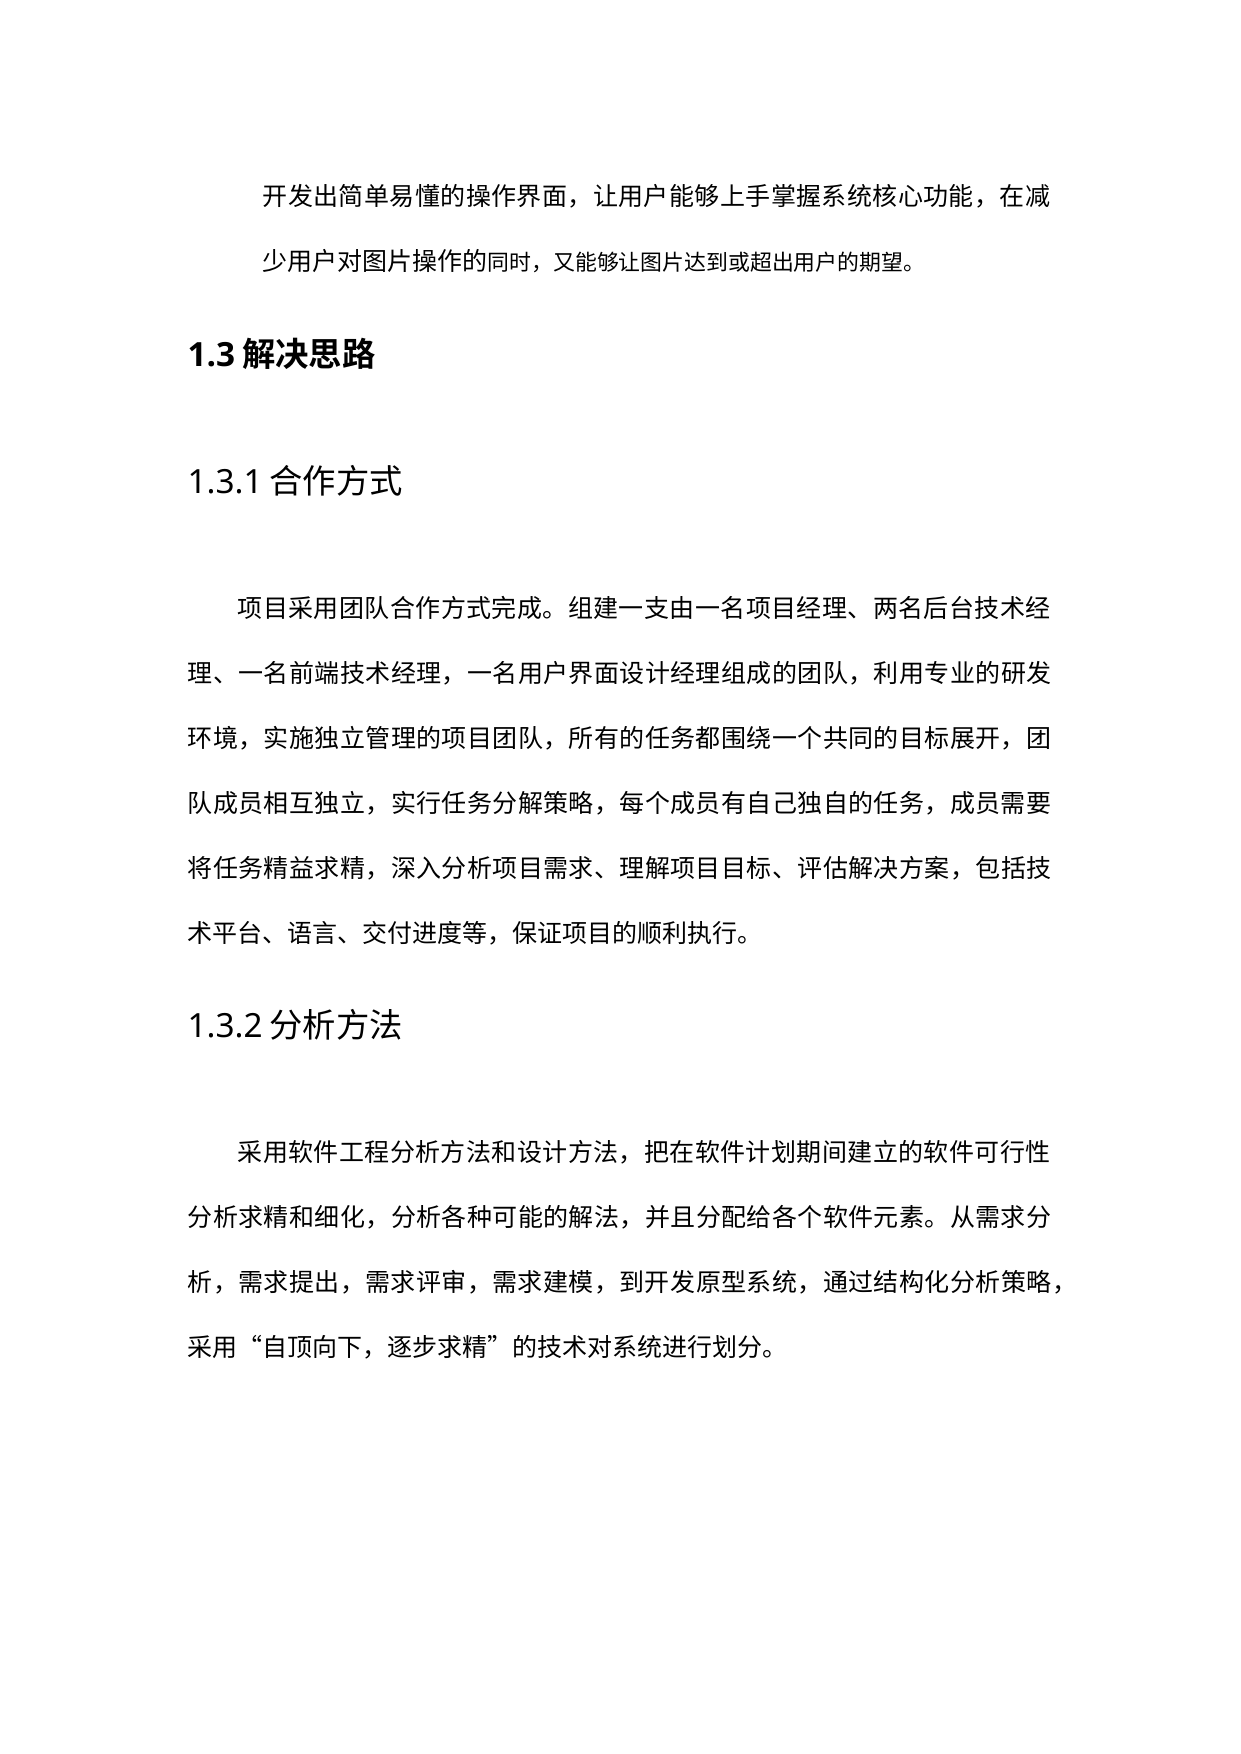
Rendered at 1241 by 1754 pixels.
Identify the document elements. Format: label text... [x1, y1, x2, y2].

subtitle 1.3.1合作方式 [187, 446, 1053, 511]
list 采用软件工程分析方法和设计方法，把在软件计划期间建立的软件可行性分析求精和细化，分析各种可能的解法，并且分配给各个软件元素。从需求分析，需求提出，需求评审，需求建模，到开发原型系统，通过结构化分析策略，采用“自顶向下，逐步求精”的技术对系统进行划分。 [187, 1118, 1053, 1378]
subtitle 1.3解决思路 [187, 319, 1053, 384]
list 项目采用团队合作方式完成。组建一支由一名项目经理、两名后台技术经理、一名前端技术经理，一名用户界面设计经理组成的团队，利用专业的研发环境，实施独立管理的项目团队，所有的任务都围绕一个共同的目标展开，团队成员相互独立，实行任务分解策略，每个成员有自己独自的任务，成员需要将任务精益求精，深入分析项目需求、理解项目目标、评估解决方案，包括技术平台、语言、交付进度等，保证项目的顺利执行。 [187, 574, 1053, 964]
list 开发出简单易懂的操作界面，让用户能够上手掌握系统核心功能，在减少用户对图片操作的同时，又能够让图片达到或超出用户的期望。 [262, 162, 1053, 292]
subtitle 1.3.2分析方法 [187, 991, 1053, 1056]
